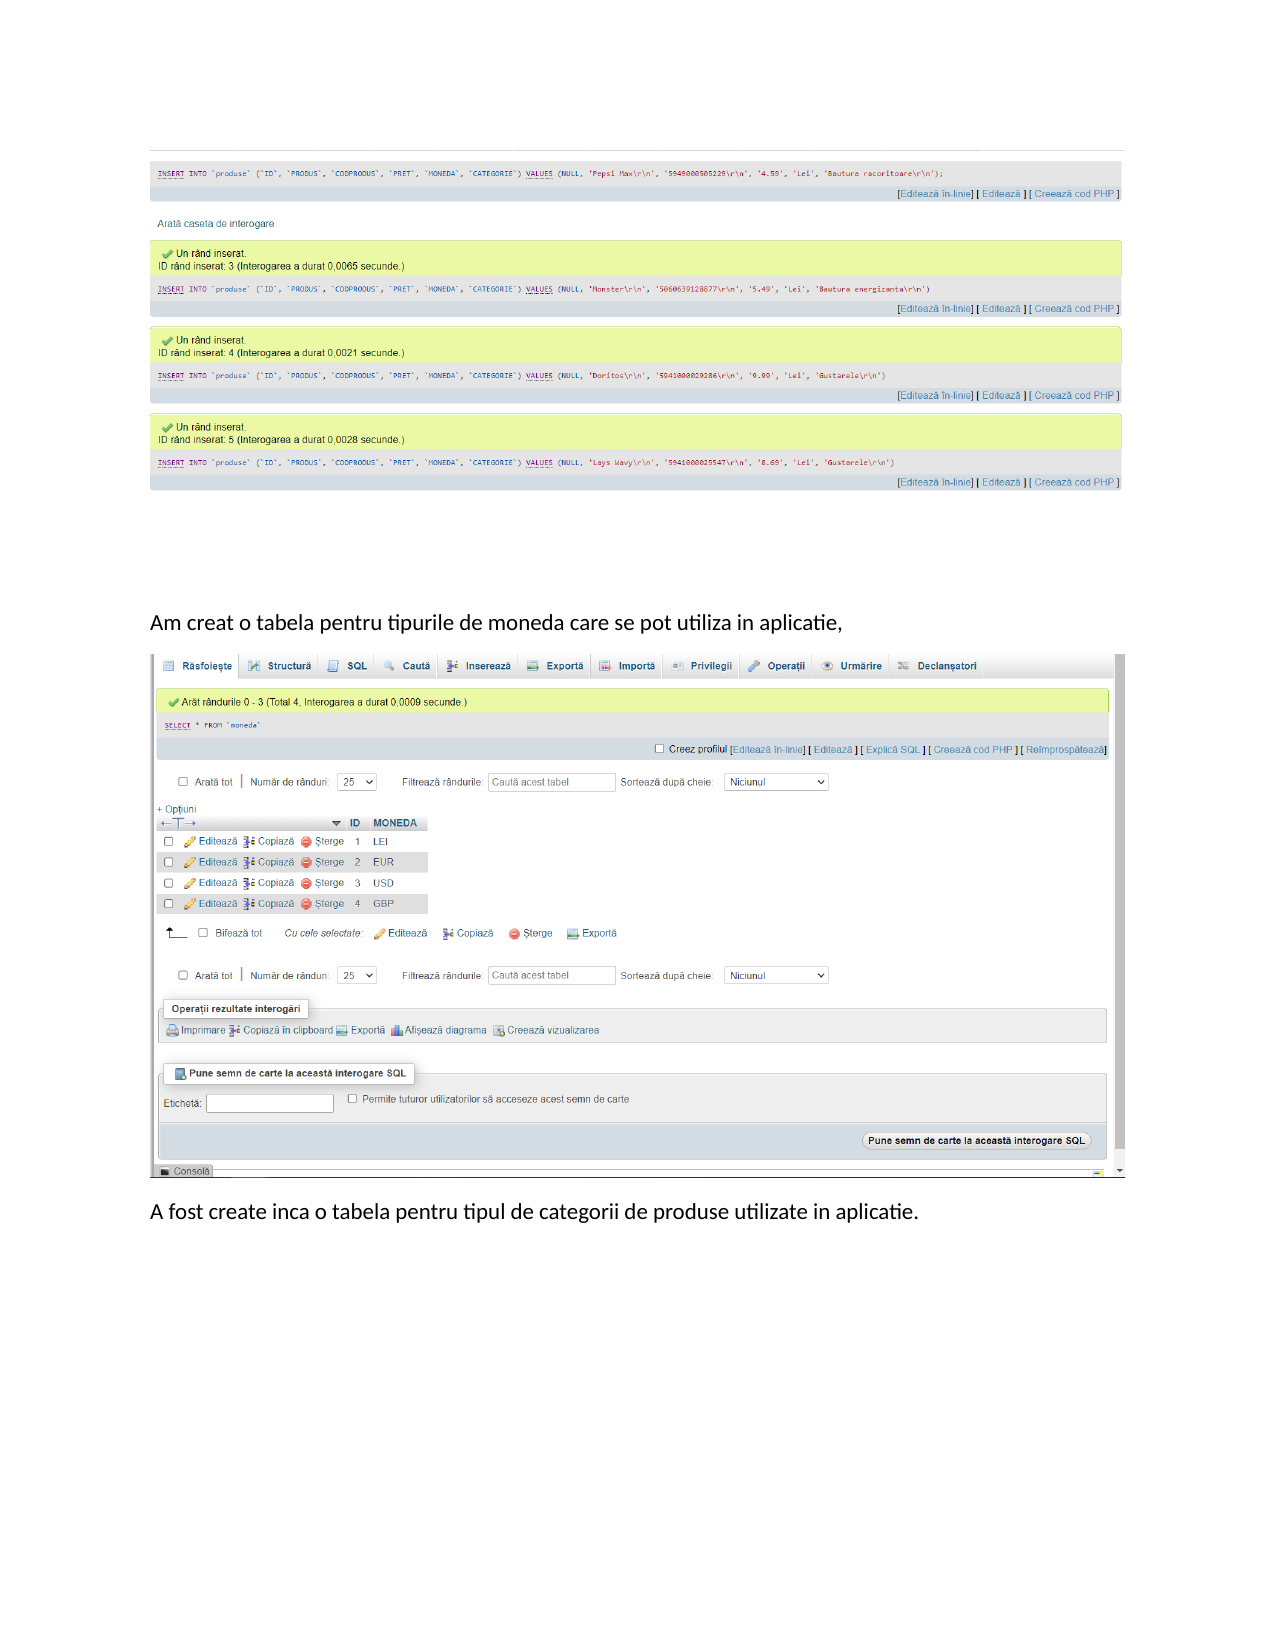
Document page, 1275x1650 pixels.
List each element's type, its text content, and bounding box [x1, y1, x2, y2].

picture [150, 654, 1125, 1178]
text Am creat o tabela pentru tipurile de moneda care se pot utiliza in aplicatie, [150, 608, 1125, 636]
picture [150, 150, 1125, 495]
text A fost create inca o tabela pentru tipul de categorii de produse utilizate in aplicatie. [150, 1197, 1125, 1225]
